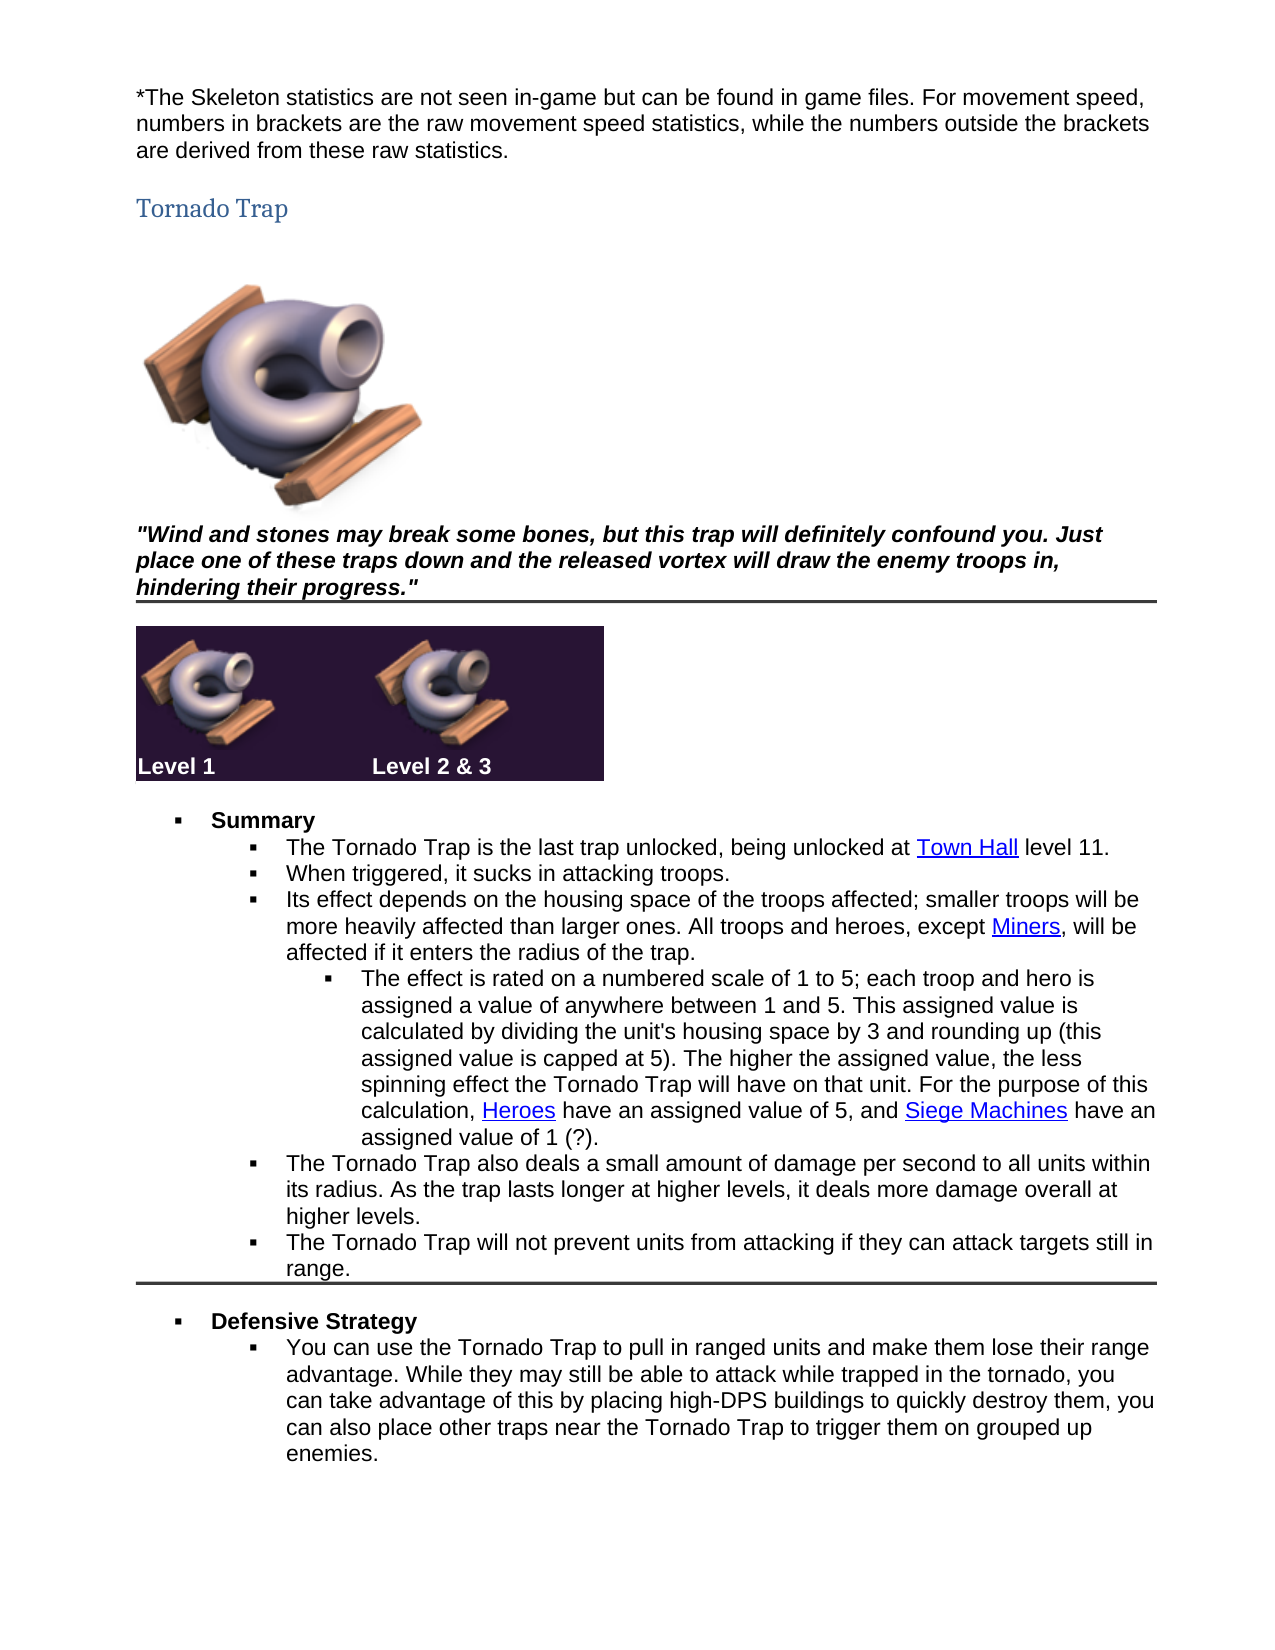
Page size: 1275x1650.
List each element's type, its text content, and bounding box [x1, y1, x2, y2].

picture [135, 277, 449, 521]
list You can use the Tornado Trap to pull in ranged units and make them lose their range advantage. While they may still be able to attack while trapped in the tornado, you can take advantage of this by placing high-DPS buildings to quickly destroy them, you can also place other traps near the Tornado Trap to trigger them on grouped up enemies. [248, 1334, 1157, 1466]
subtitle Tornado Trap [136, 193, 1157, 224]
list When triggered, it sucks in attacking troops. [248, 860, 1157, 886]
list The Tornado Trap also deals a small amount of damage per second to all units within its radius. As the trap lasts longer at higher levels, it deals more damage overall at higher levels. [248, 1150, 1157, 1229]
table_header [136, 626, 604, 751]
list The Tornado Trap is the last trap unlocked, being unlocked at Town Hall level 11. [248, 834, 1157, 860]
list Defensive Strategy [173, 1308, 1157, 1334]
text *The Skeleton statistics are not seen in-game but can be found in game files. For movement speed, numbers in brackets are the raw movement speed statistics, while the numbers outside the brackets are derived from these raw statistics. [136, 84, 1157, 163]
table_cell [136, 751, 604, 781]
list The Tornado Trap will not prevent units from attacking if they can attack targets still in range. [248, 1229, 1157, 1281]
text "Wind and stones may break some bones, but this trap will definitely confound you. Just place one of these traps down and the released vortex will draw the enemy troops in, hindering their progress." [136, 521, 1157, 600]
picture [371, 628, 513, 750]
list The effect is rated on a numbered scale of 1 to 5; each troop and hero is assigned a value of anywhere between 1 and 5. This assigned value is calculated by dividing the unit's housing space by 3 and rounding up (this assigned value is capped at 5). The higher the assigned value, the less spinning effect the Tornado Trap will have on that unit. For the purpose of this calculation, Heroes have an assigned value of 5, and Siege Machines have an assigned value of 1 (?). [323, 965, 1157, 1150]
list Its effect depends on the housing space of the troops affected; smaller troops will be more heavily affected than larger ones. All troops and heroes, except Miners, will be affected if it enters the radius of the trap. [248, 886, 1157, 965]
list Summary [173, 807, 1157, 834]
picture [137, 628, 278, 750]
